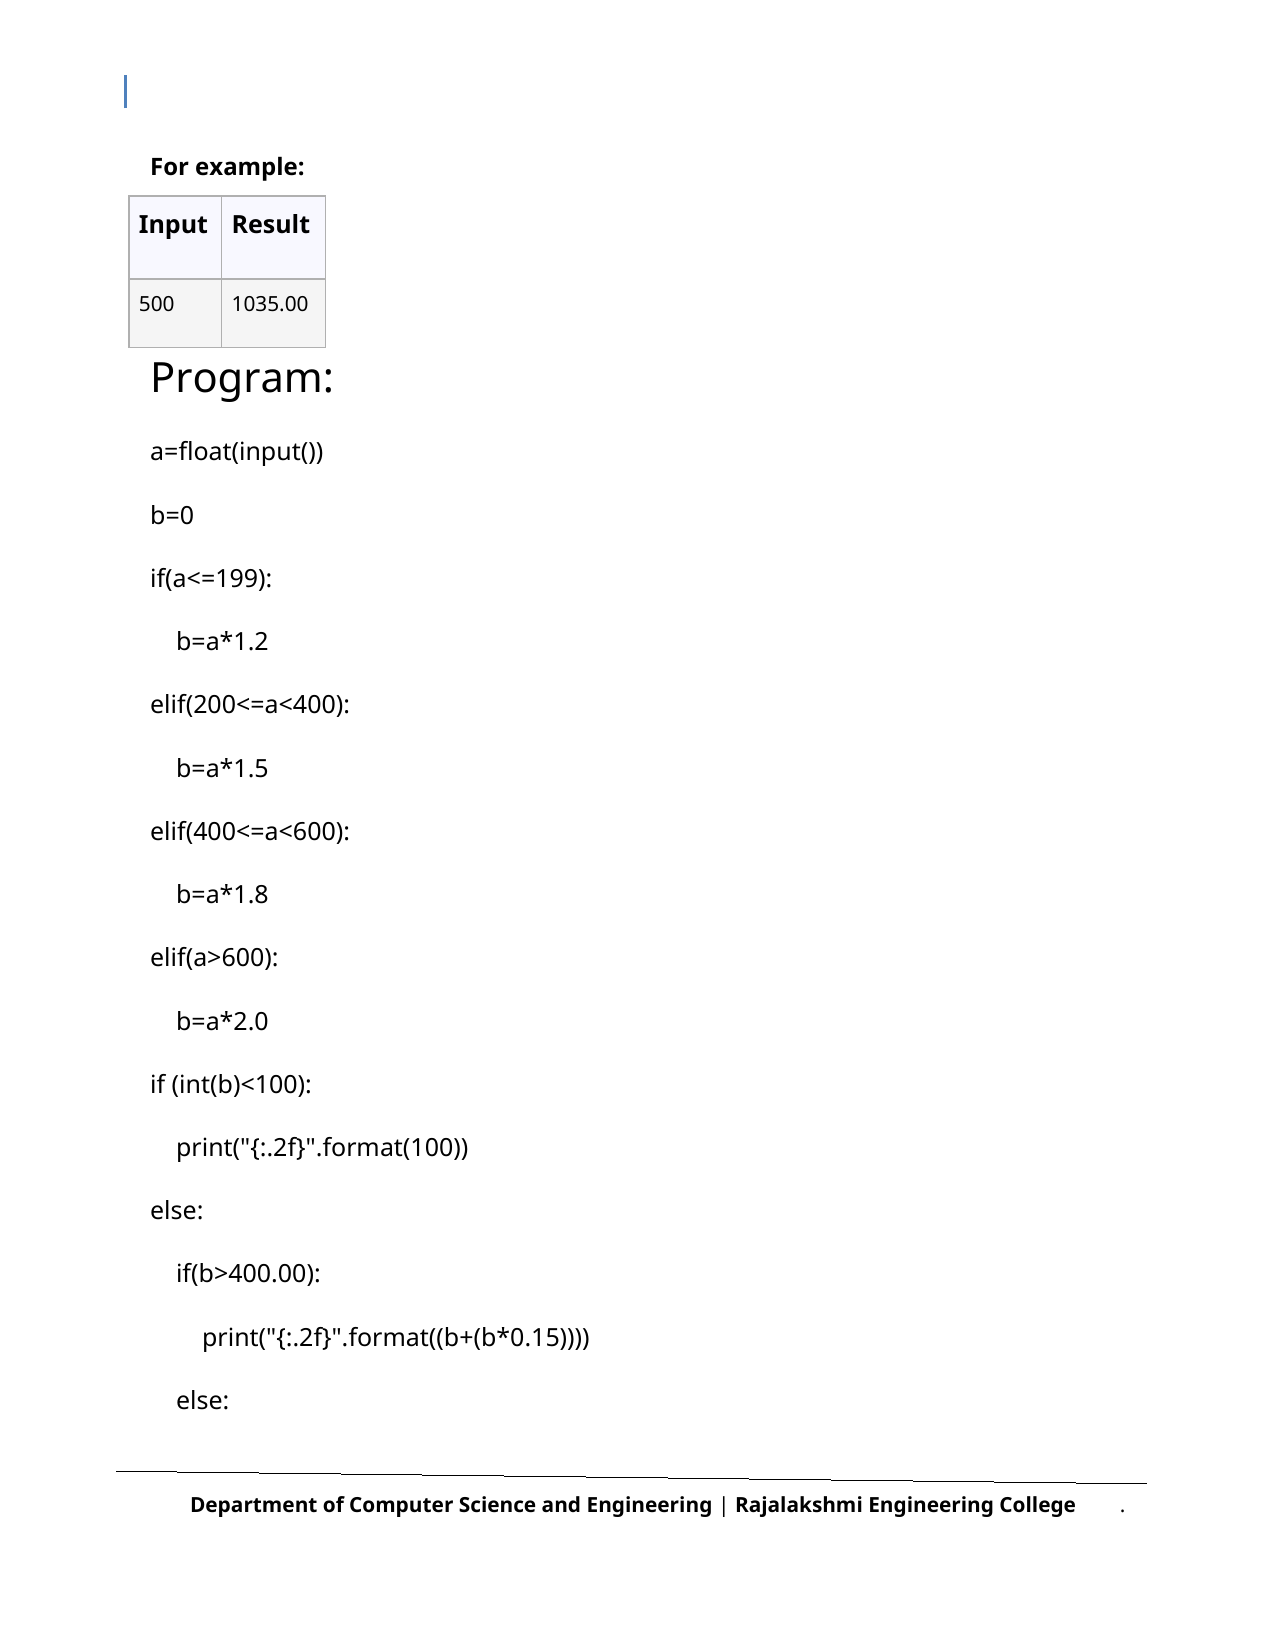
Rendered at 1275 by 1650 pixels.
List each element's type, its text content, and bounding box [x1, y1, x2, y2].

text b=a*1.5 [150, 750, 1125, 784]
text else: [150, 1193, 1125, 1227]
text elif(200<=a<400): [150, 687, 1125, 721]
text else: [150, 1382, 1125, 1417]
text b=a*1.8 [150, 877, 1125, 911]
text b=a*1.2 [150, 624, 1125, 658]
text Program: [150, 348, 1125, 405]
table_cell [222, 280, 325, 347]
text print("{:.2f}".format((b+(b*0.15)))) [150, 1319, 1125, 1353]
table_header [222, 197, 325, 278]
text b=a*2.0 [150, 1003, 1125, 1037]
text elif(400<=a<600): [150, 813, 1125, 847]
text a=float(input()) [150, 434, 1125, 468]
text b=0 [150, 497, 1125, 531]
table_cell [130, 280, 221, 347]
text if(b>400.00): [150, 1256, 1125, 1290]
text For example: [150, 150, 1125, 183]
text print("{:.2f}".format(100)) [150, 1129, 1125, 1164]
text if (int(b)<100): [150, 1066, 1125, 1100]
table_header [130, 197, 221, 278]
text if(a<=199): [150, 561, 1125, 594]
text elif(a>600): [150, 940, 1125, 974]
